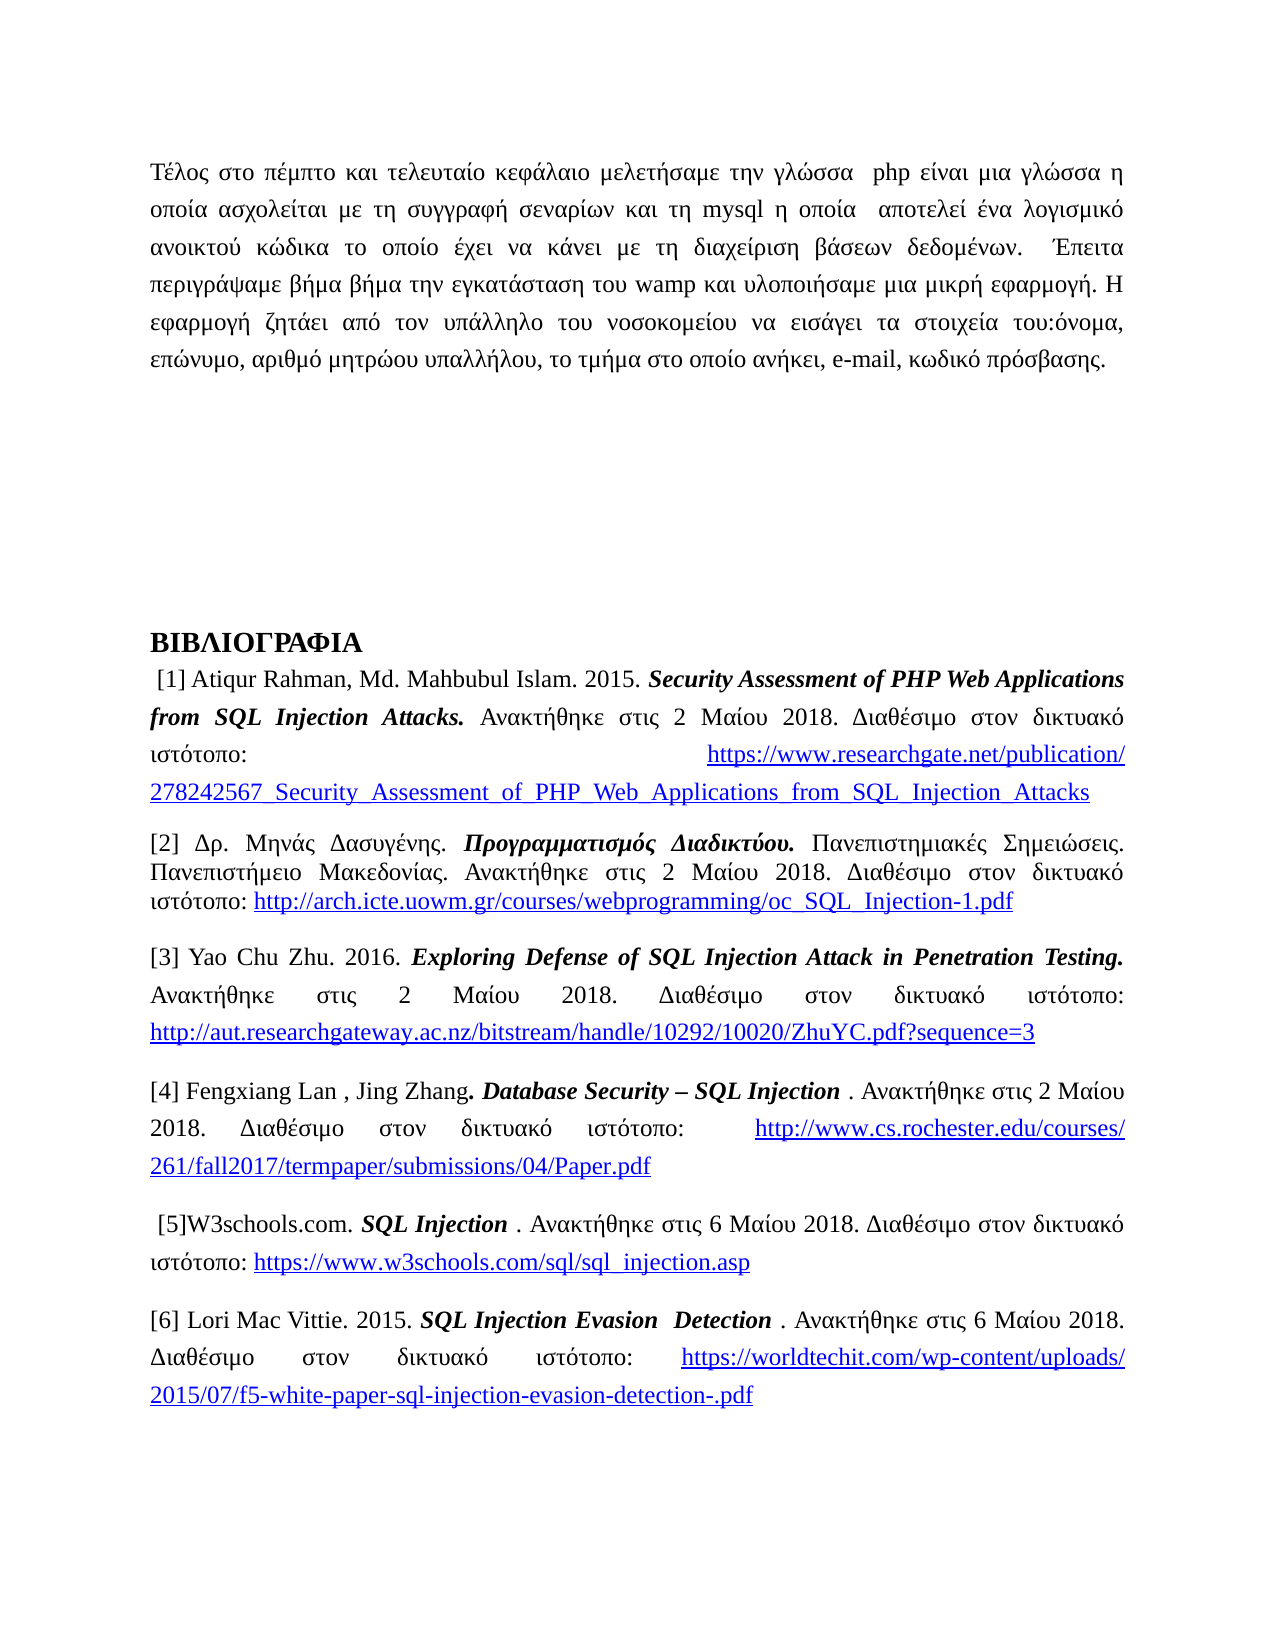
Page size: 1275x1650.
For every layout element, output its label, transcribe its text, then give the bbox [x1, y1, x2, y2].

text Τέλος στο πέμπτο και τελευταίο κεφάλαιο μελετήσαμε την γλώσσα php είναι μια γλώσσα η οποία ασχολείται με τη συγγραφή σεναρίων και τη mysql η οποία αποτελεί ένα λογισμικό ανοικτού κώδικα το οποίο έχει να κάνει με τη διαχείριση βάσεων δεδομένων. Έπειτα περιγράψαμε βήμα βήμα την εγκατάσταση του wamp και υλοποιήσαμε μια μικρή εφαρμογή. Η εφαρμογή ζητάει από τον υπάλληλο του νοσοκομείου να εισάγει τα στοιχεία του:όνομα, επώνυμο, αριθμό μητρώου υπαλλήλου, το τμήμα στο οποίο ανήκει, e-mail, κωδικό πρόσβασης. [150, 150, 1125, 375]
text ΒΙΒΛΙΟΓΡΑΦΙΑ [150, 629, 1125, 658]
text [5]W3schools.com. SQL Injection . Ανακτήθηκε στις 6 Μαίου 2018. Διαθέσιμο στον δικτυακό ιστότοπο: httpsHYPERLINK "https://www.w3schools.com/sql/sql_injection.asp"://HYPERLINK "https://www.w3schools.com/sql/sql_injection.asp"wwwHYPERLINK "https://www.w3schools.com/sql/sql_injection.asp".HYPERLINK "https://www.w3schools.com/sql/sql_injection.asp"wHYPERLINK "https://www.w3schools.com/sql/sql_injection.asp"3HYPERLINK "https://www.w3schools.com/sql/sql_injection.asp"schoolsHYPERLINK "https://www.w3schools.com/sql/sql_injection.asp".HYPERLINK "https://www.w3schools.com/sql/sql_injection.asp"comHYPERLINK "https://www.w3schools.com/sql/sql_injection.asp"/HYPERLINK "https://www.w3schools.com/sql/sql_injection.asp"sqlHYPERLINK "https://www.w3schools.com/sql/sql_injection.asp"/HYPERLINK "https://www.w3schools.com/sql/sql_injection.asp"sqlHYPERLINK "https://www.w3schools.com/sql/sql_injection.asp"_HYPERLINK "https://www.w3schools.com/sql/sql_injection.asp"injectionHYPERLINK "https://www.w3schools.com/sql/sql_injection.asp".HYPERLINK "https://www.w3schools.com/sql/sql_injection.asp"asp [150, 1202, 1125, 1277]
